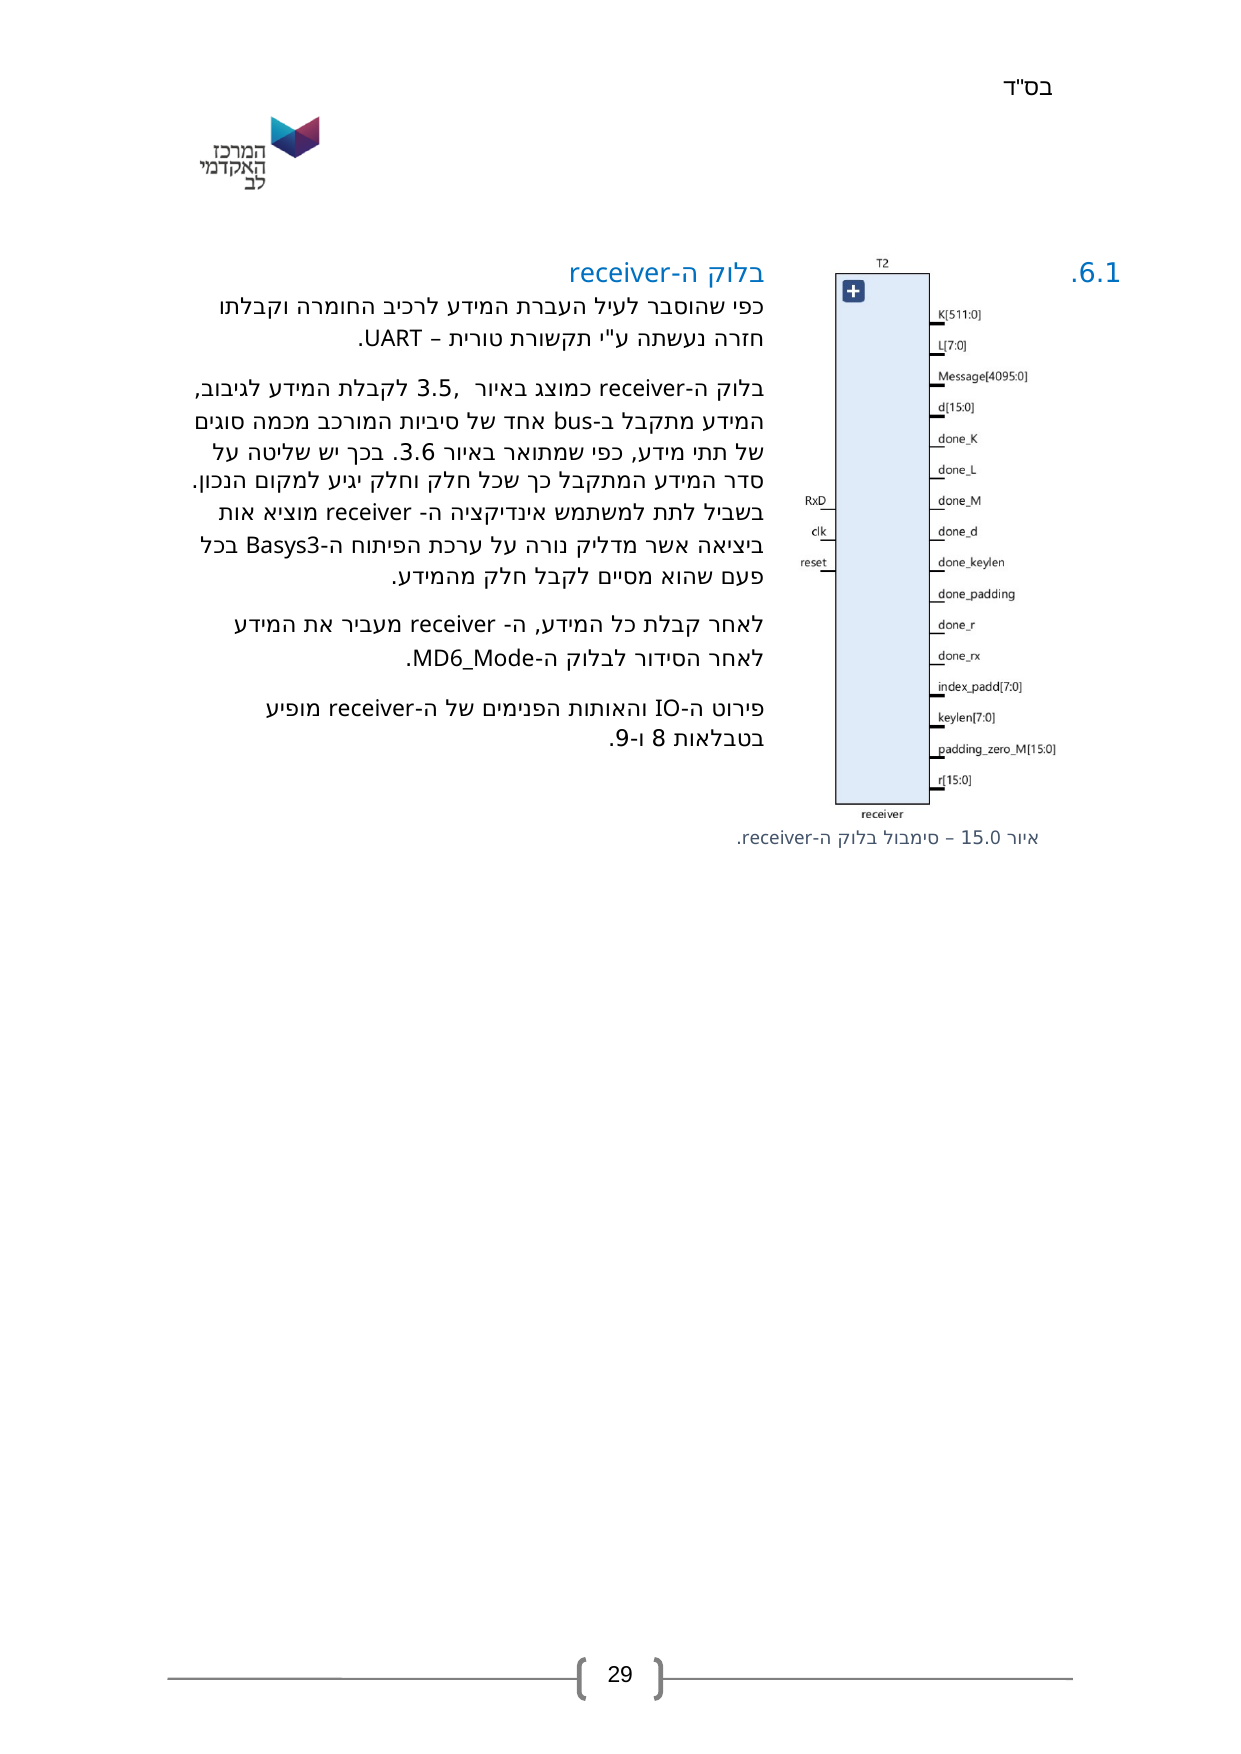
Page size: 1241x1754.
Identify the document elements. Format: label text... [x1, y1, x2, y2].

text פירוט ה-IO והאותות הפנימים של ה-receiver מופיע בטבלאות 8 ו-9. [187, 626, 782, 657]
text בלוק ה-receiver כמוצג באיור ,3.5 לקבלת המידע לגיבוב, המידע מתקבל ב-bus אחד של סיביות המורכב מכמה סוגים של תתי מידע, כפי שמתואר באיור 3.6. בכך יש שליטה על סדר המידע המתקבל כך שכל חלק וחלק יגיע למקום הנכון. בשביל לתת למשתמש אינדיקציה ה- receiver מוציא אות ביציאה אשר מדליק נורה על ערכת הפיתוח ה-Basys3 בכל פעם שהוא מסיים לקבל חלק מהמידע. [187, 372, 782, 523]
subtitle בלוק ה-receiver [187, 253, 782, 290]
text כפי שהוסבר לעיל העברת המידע לרכיב החומרה וקבלתו חזרה נעשתה ע"י תקשורת טורית – UART. [187, 293, 782, 353]
picture [782, 786, 1073, 819]
text לאחר קבלת כל המידע, ה- receiver מעביר את המידע לאחר הסידור לבלוק ה-MD6_Mode. [187, 542, 782, 607]
picture [782, 253, 1073, 761]
